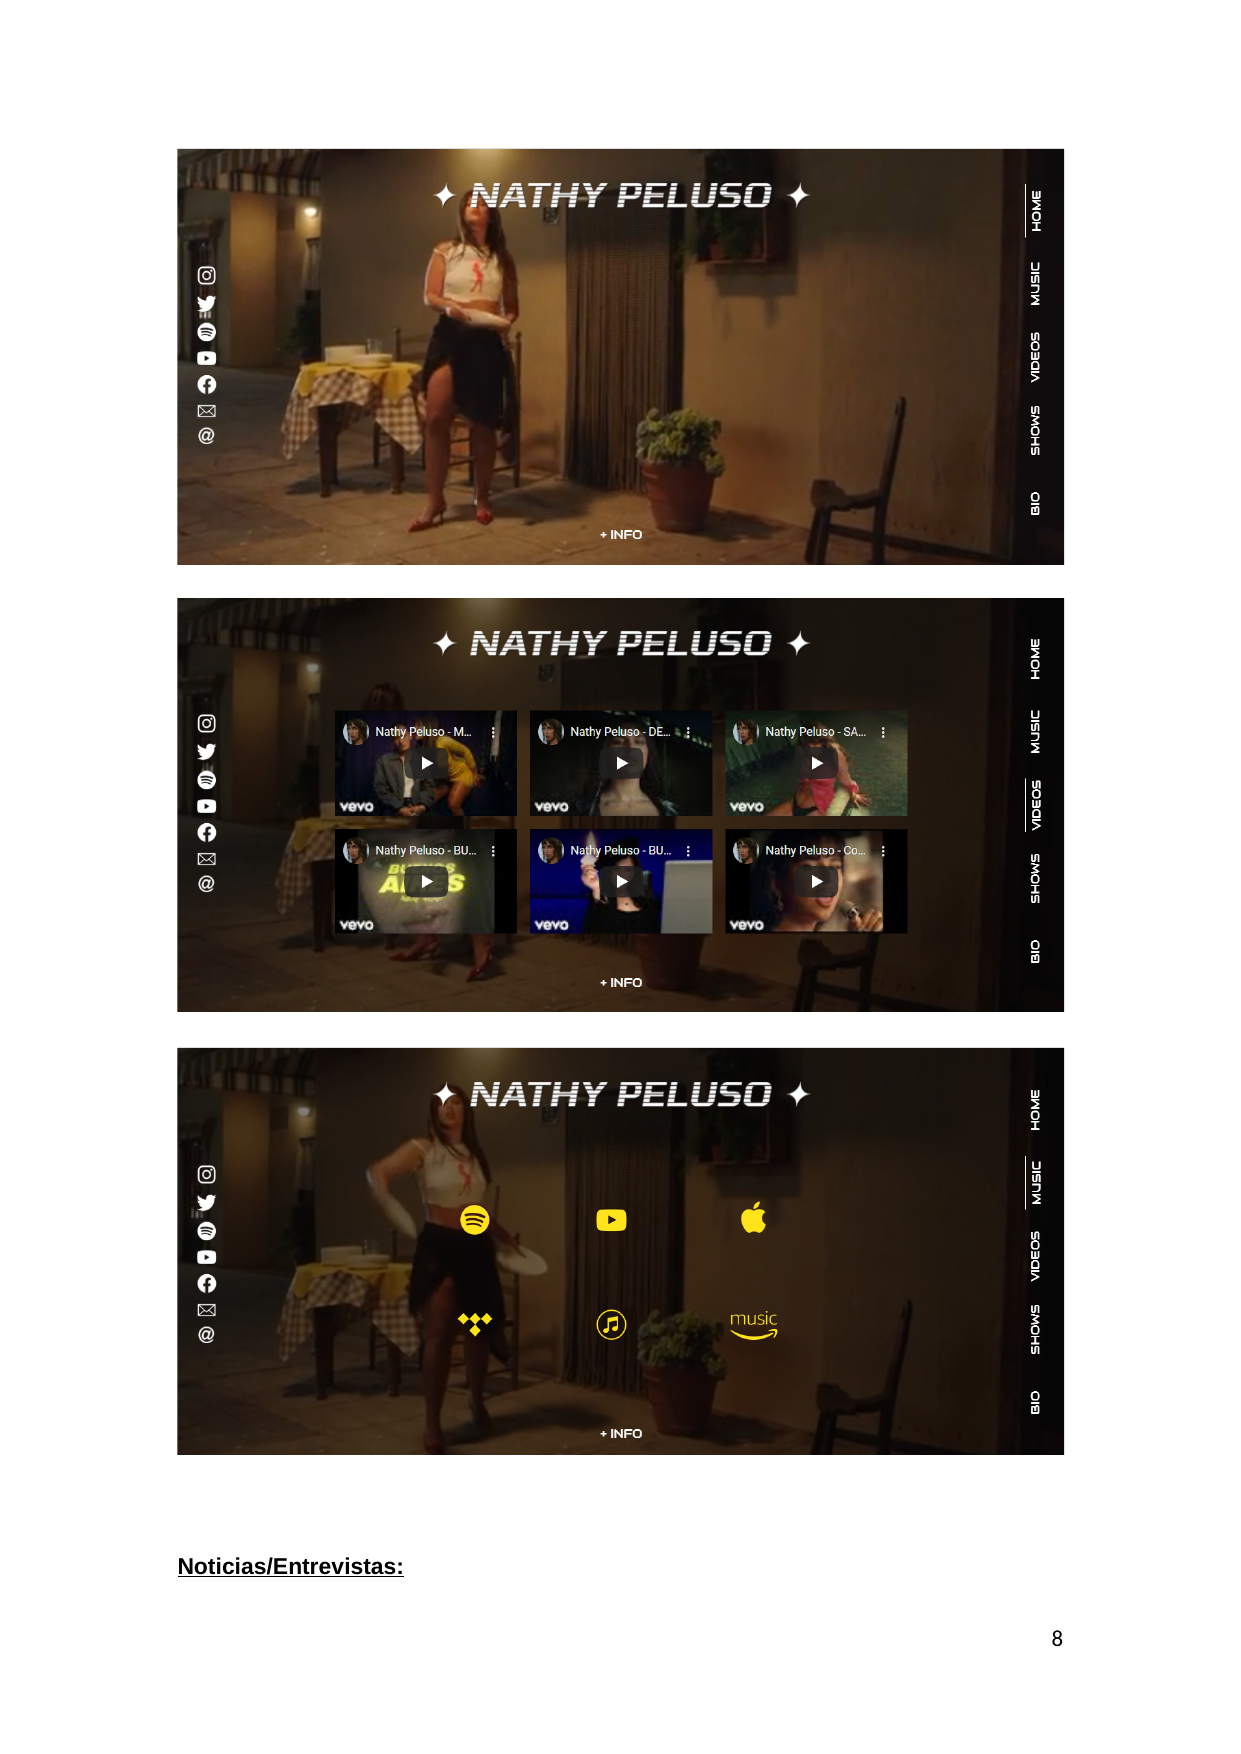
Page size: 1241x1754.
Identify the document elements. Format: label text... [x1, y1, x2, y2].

text Noticias/Entrevistas: [177, 1553, 1063, 1580]
picture [177, 147, 1065, 565]
picture [177, 1046, 1065, 1455]
picture [177, 598, 1065, 1012]
